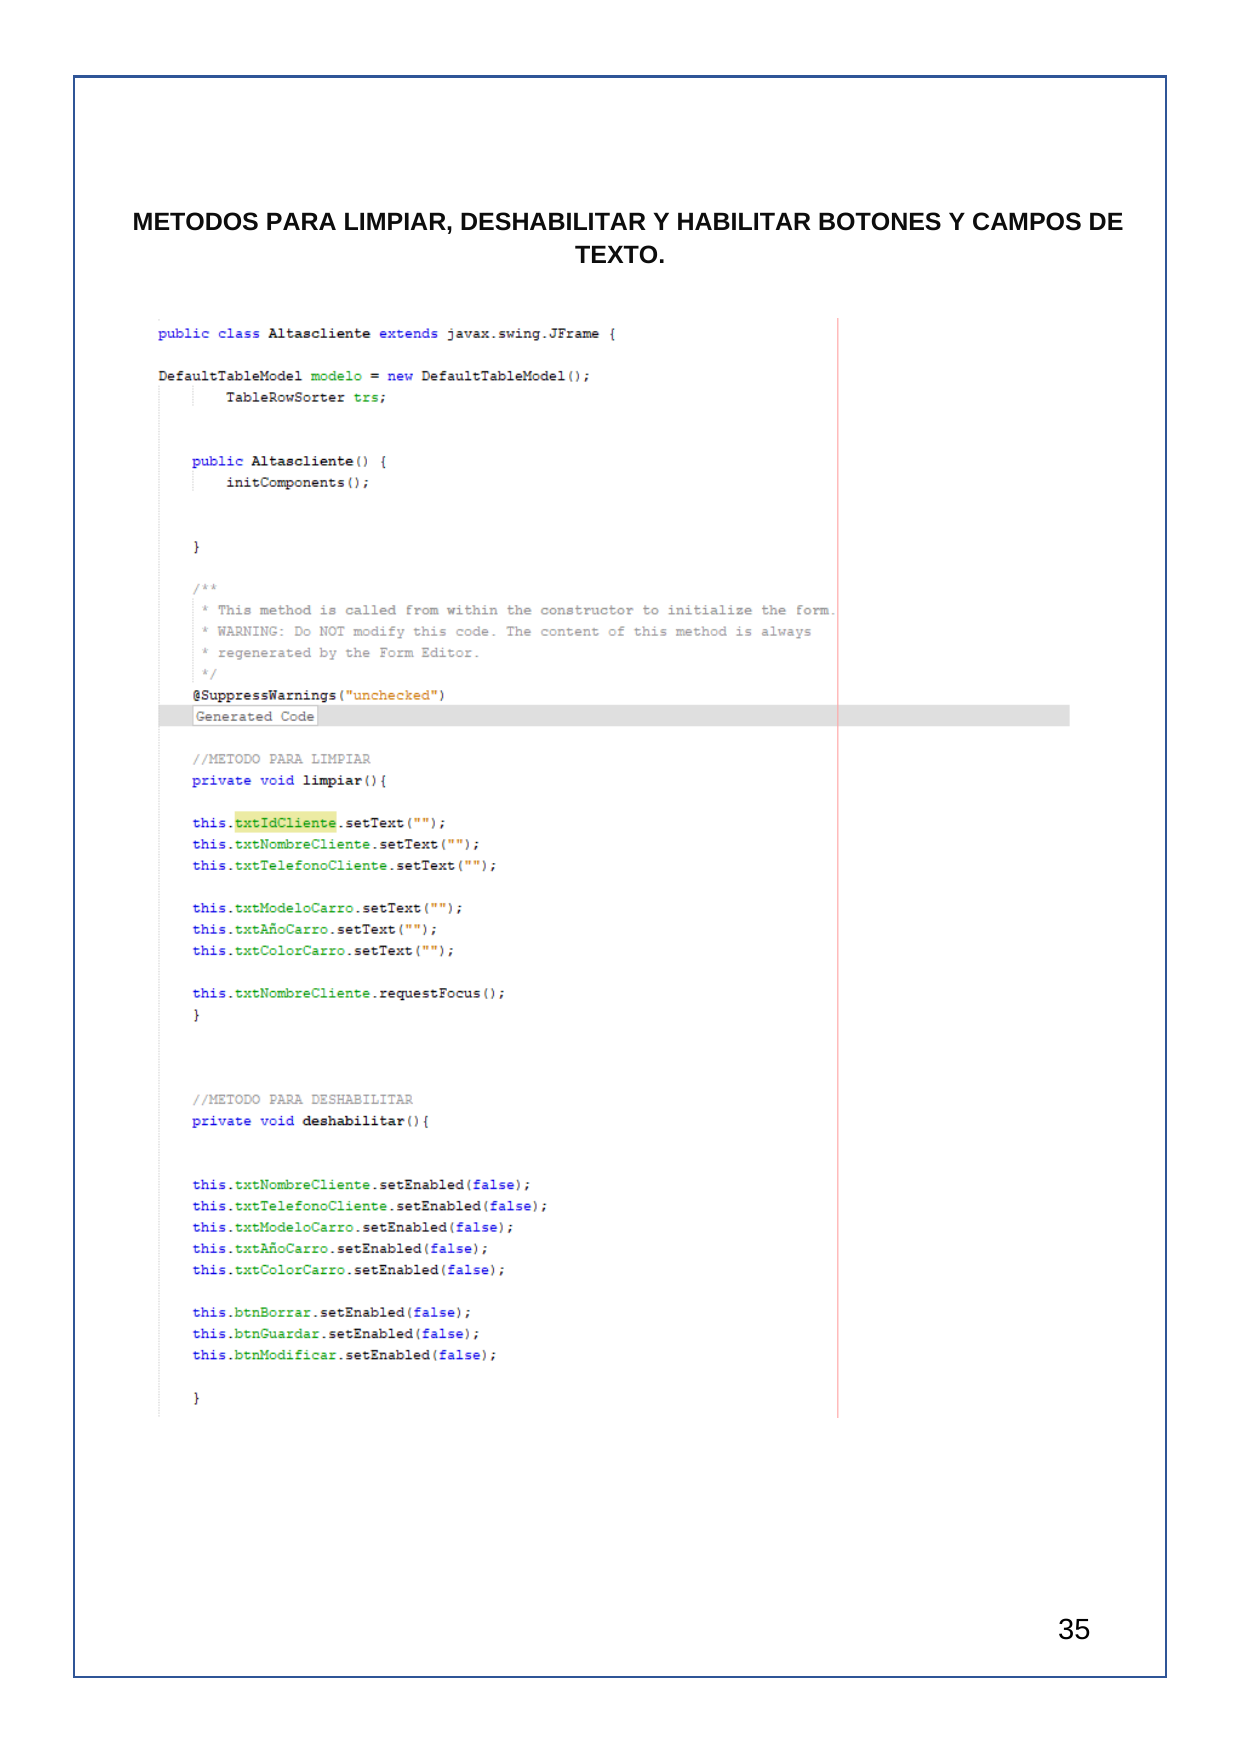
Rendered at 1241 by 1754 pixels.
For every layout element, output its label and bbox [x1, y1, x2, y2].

picture [150, 318, 1070, 1418]
